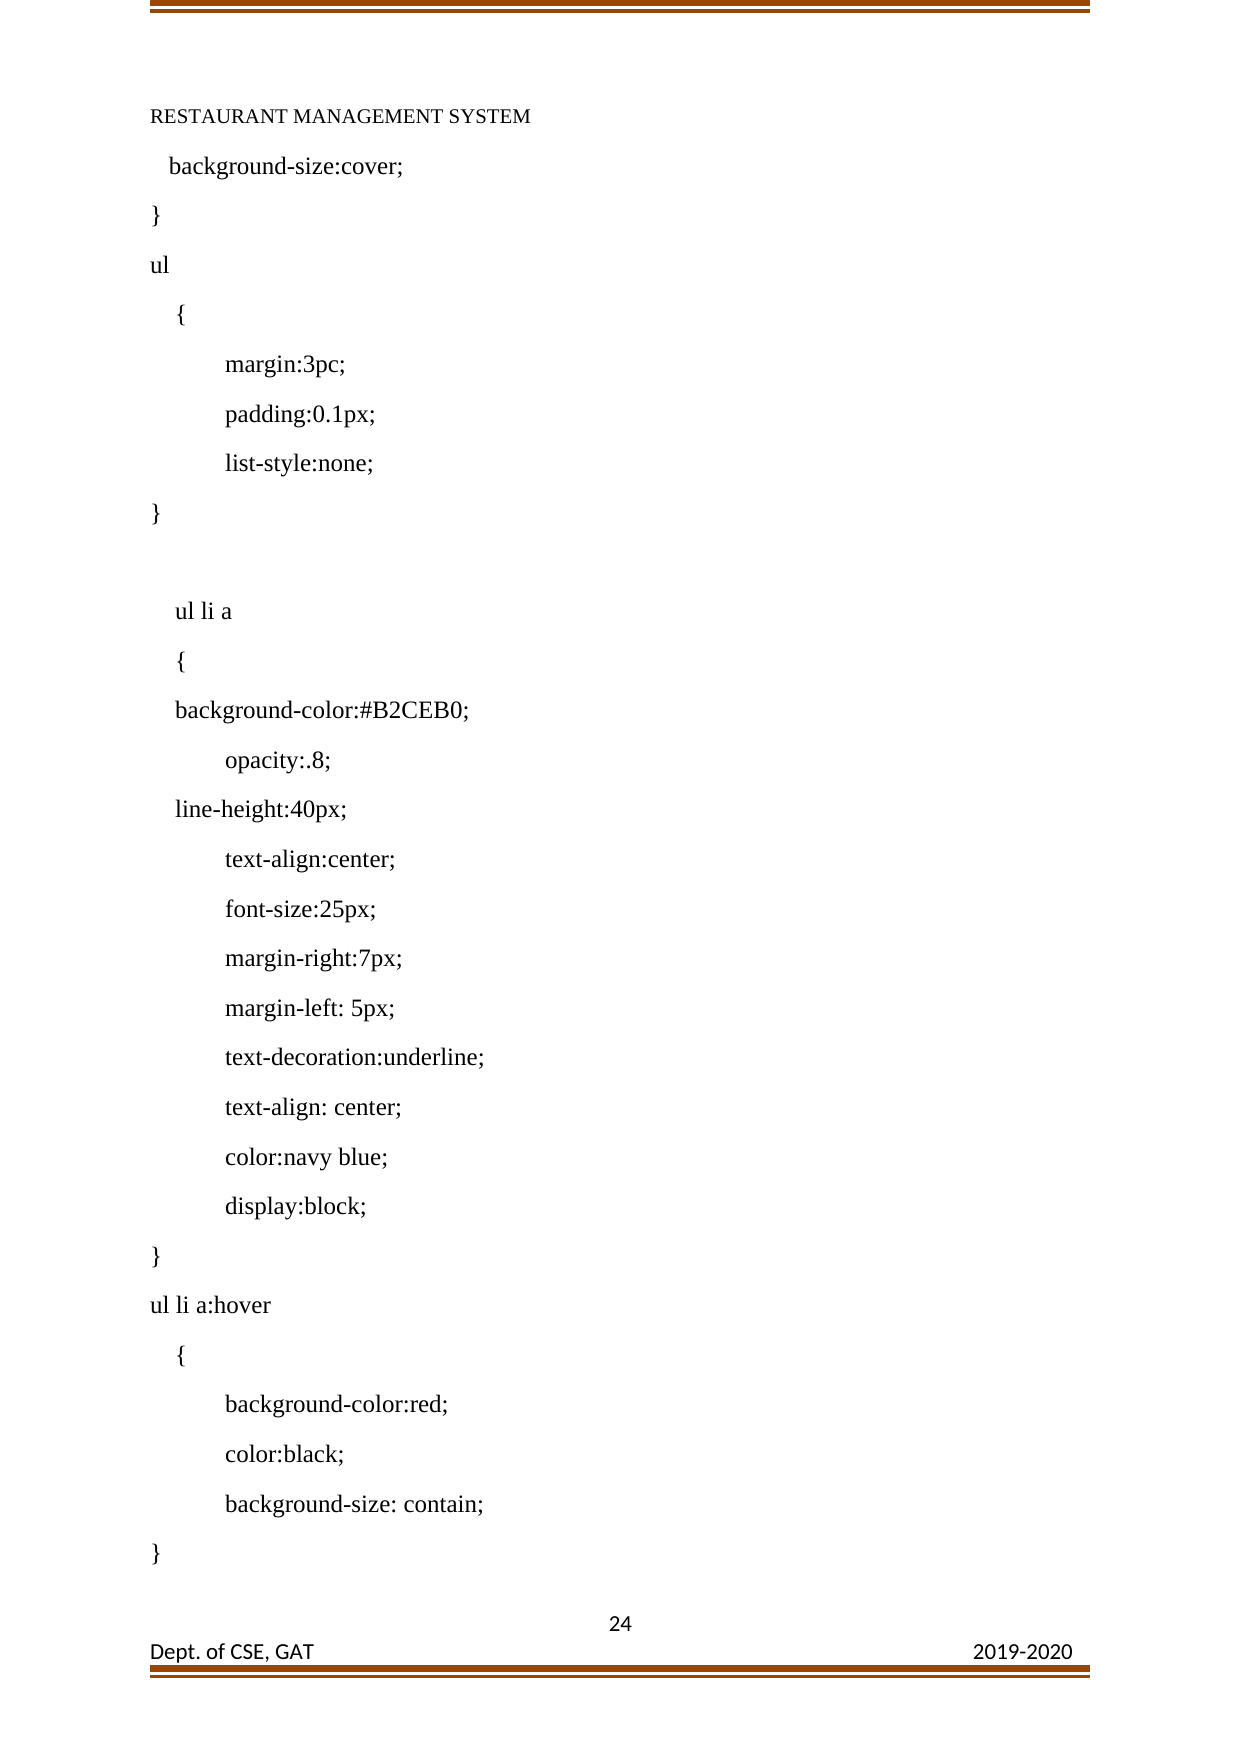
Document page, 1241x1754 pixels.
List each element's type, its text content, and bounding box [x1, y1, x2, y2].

text ul li a:hover [150, 1290, 1037, 1319]
text margin-right:7px; [150, 943, 1037, 972]
text padding:0.1px; [150, 399, 1037, 427]
text background-size:cover; [150, 151, 1037, 179]
text margin:3pc; [150, 349, 1037, 378]
text text-decoration:underline; [150, 1042, 1037, 1071]
text opacity:.8; [150, 745, 1037, 774]
text background-color:red; [150, 1389, 1037, 1418]
text { [150, 1340, 1037, 1369]
text ul li a [150, 596, 1037, 625]
text text-align: center; [150, 1092, 1037, 1121]
text color:navy blue; [150, 1142, 1037, 1170]
text background-color:#B2CEB0; [150, 695, 1037, 724]
text } [150, 498, 1037, 527]
text } [150, 200, 1037, 229]
text ul [150, 250, 1037, 279]
text color:black; [150, 1439, 1037, 1468]
text font-size:25px; [150, 894, 1037, 922]
text } [150, 1538, 1037, 1567]
text margin-left: 5px; [150, 993, 1037, 1022]
text { [150, 646, 1037, 674]
text } [150, 1241, 1037, 1269]
text background-size: contain; [150, 1489, 1037, 1517]
text list-style:none; [150, 448, 1037, 477]
text text-align:center; [150, 844, 1037, 873]
text line-height:40px; [150, 794, 1037, 823]
text { [150, 299, 1037, 328]
text display:block; [150, 1191, 1037, 1220]
